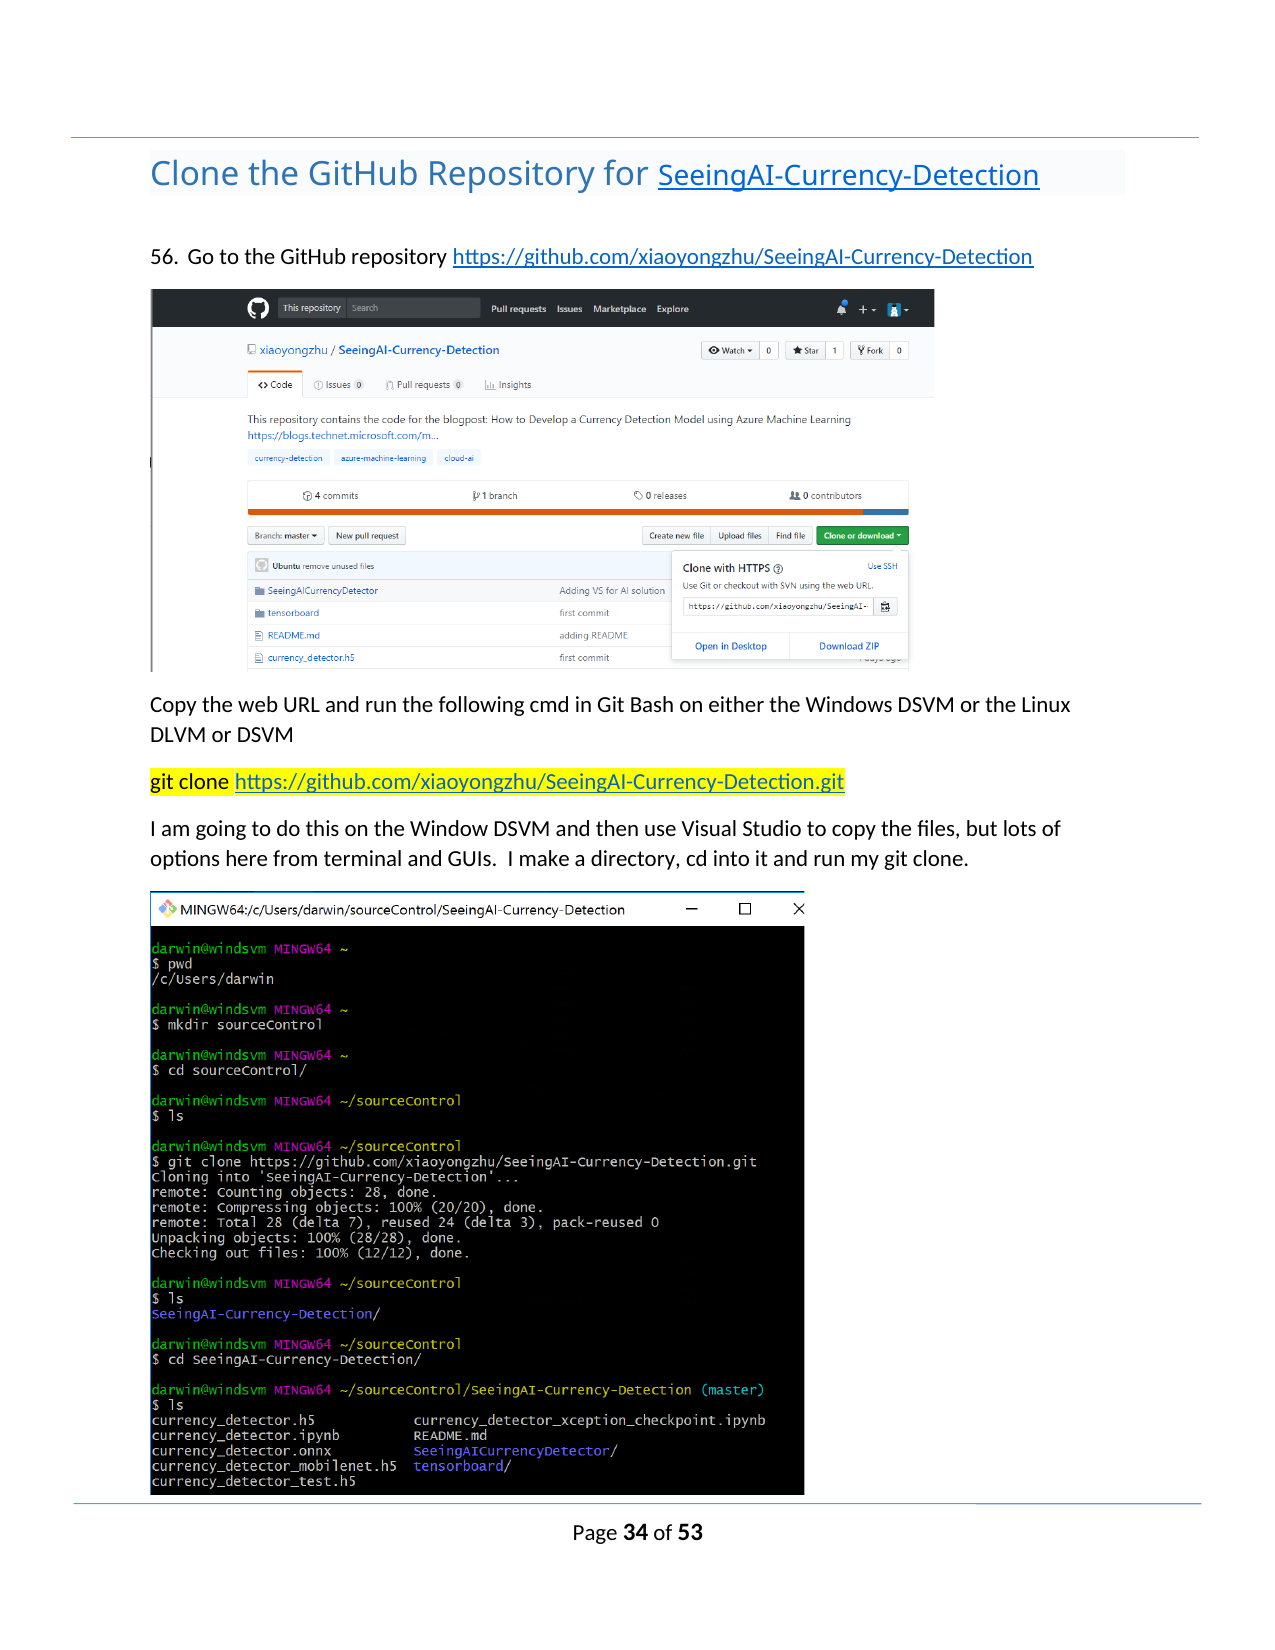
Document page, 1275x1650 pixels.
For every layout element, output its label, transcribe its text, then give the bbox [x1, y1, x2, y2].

text I am going to do this on the Window DSVM and then use Visual Studio to copy the files, but lots of options here from terminal and GUIs. I make a directory, cd into it and run my git clone. [150, 814, 1125, 873]
subtitle Clone the GitHub Repository for SeeingAI-Currency-Detection [150, 150, 1125, 195]
text Copy the web URL and run the following cmd in Git Bash on either the Windows DSVM or the Linux DLVM or DSVM [150, 690, 1125, 749]
text git clone https://github.com/xiaoyongzhu/SeeingAI-Currency-Detection.git [150, 767, 1125, 796]
picture [150, 891, 805, 1495]
list Go to the GitHub repository https://github.com/xiaoyongzhu/SeeingAI-Currency-Detection [150, 242, 1125, 270]
picture [150, 289, 935, 672]
